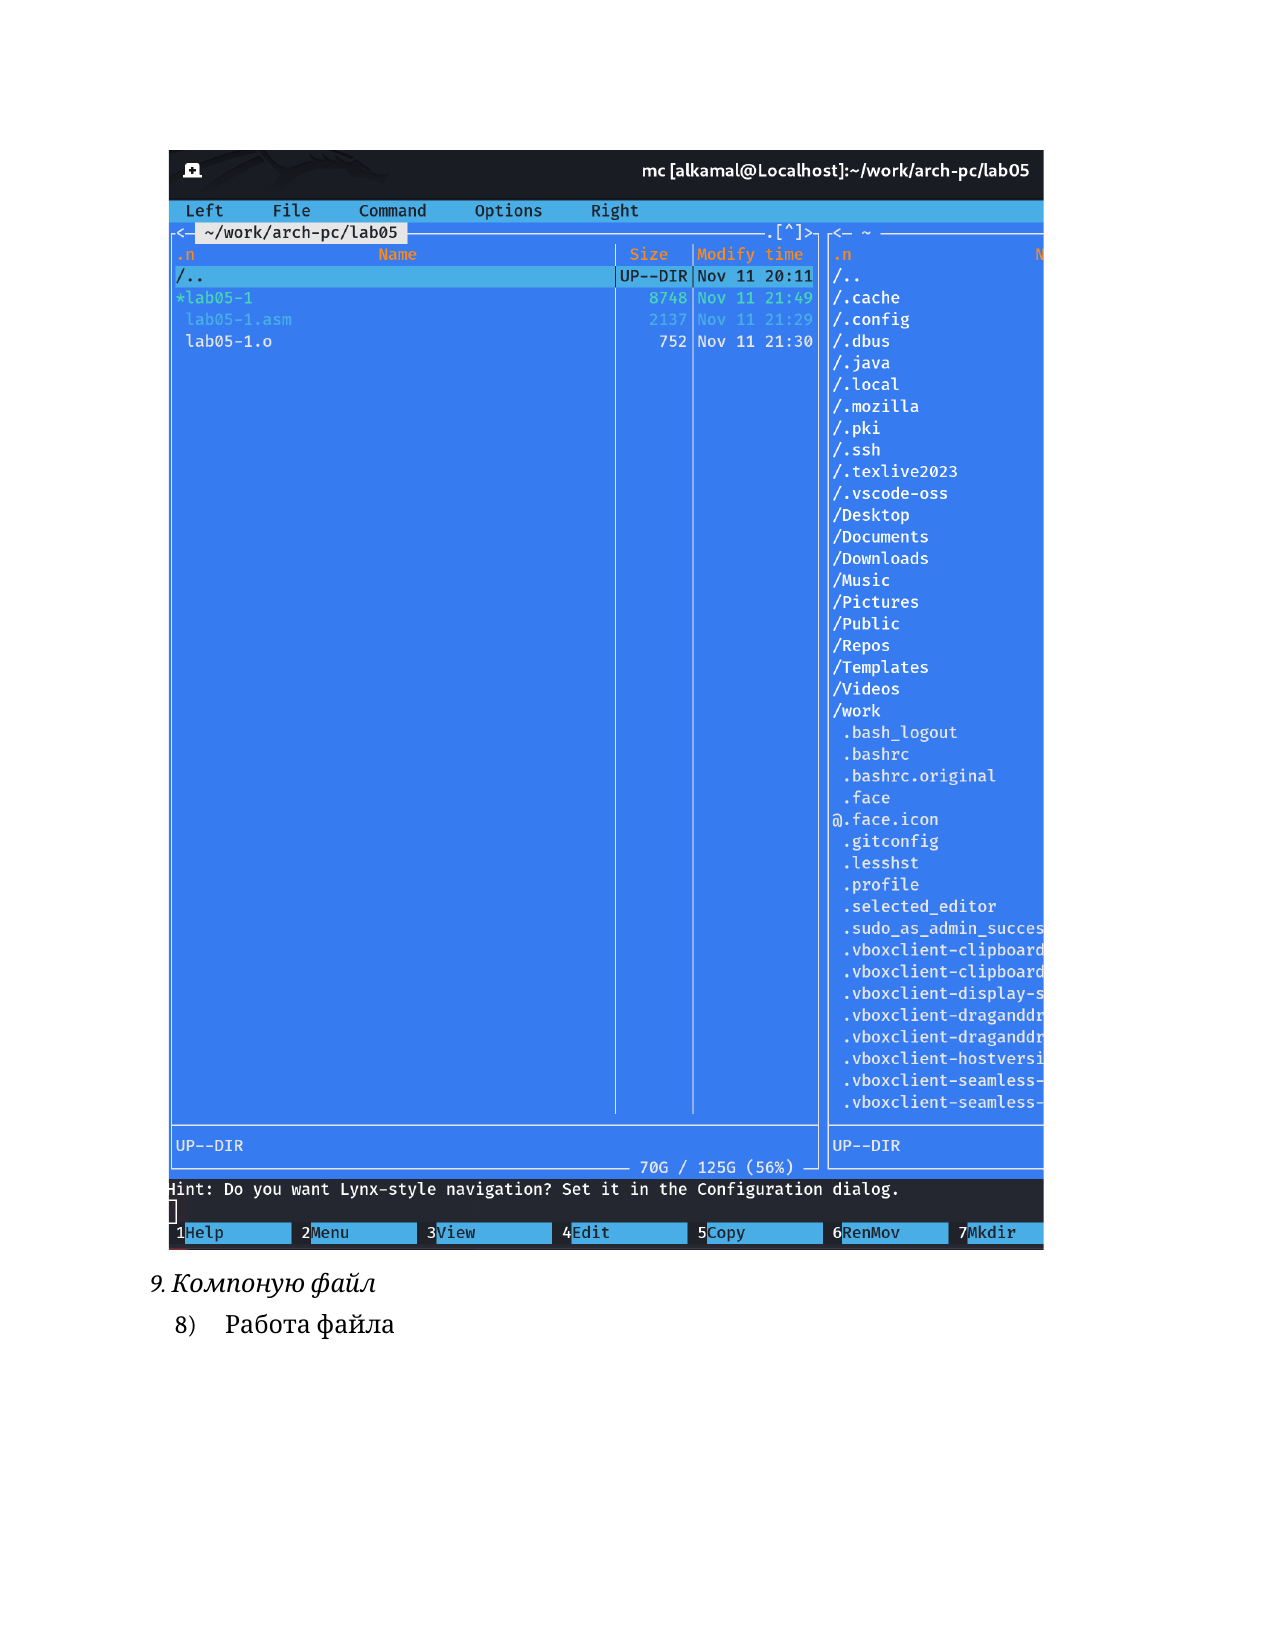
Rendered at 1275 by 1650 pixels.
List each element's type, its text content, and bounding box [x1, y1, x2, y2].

picture [168, 150, 1044, 1250]
text 9. Компоную файл [150, 1270, 1125, 1299]
list Работа файла [175, 1311, 1125, 1340]
